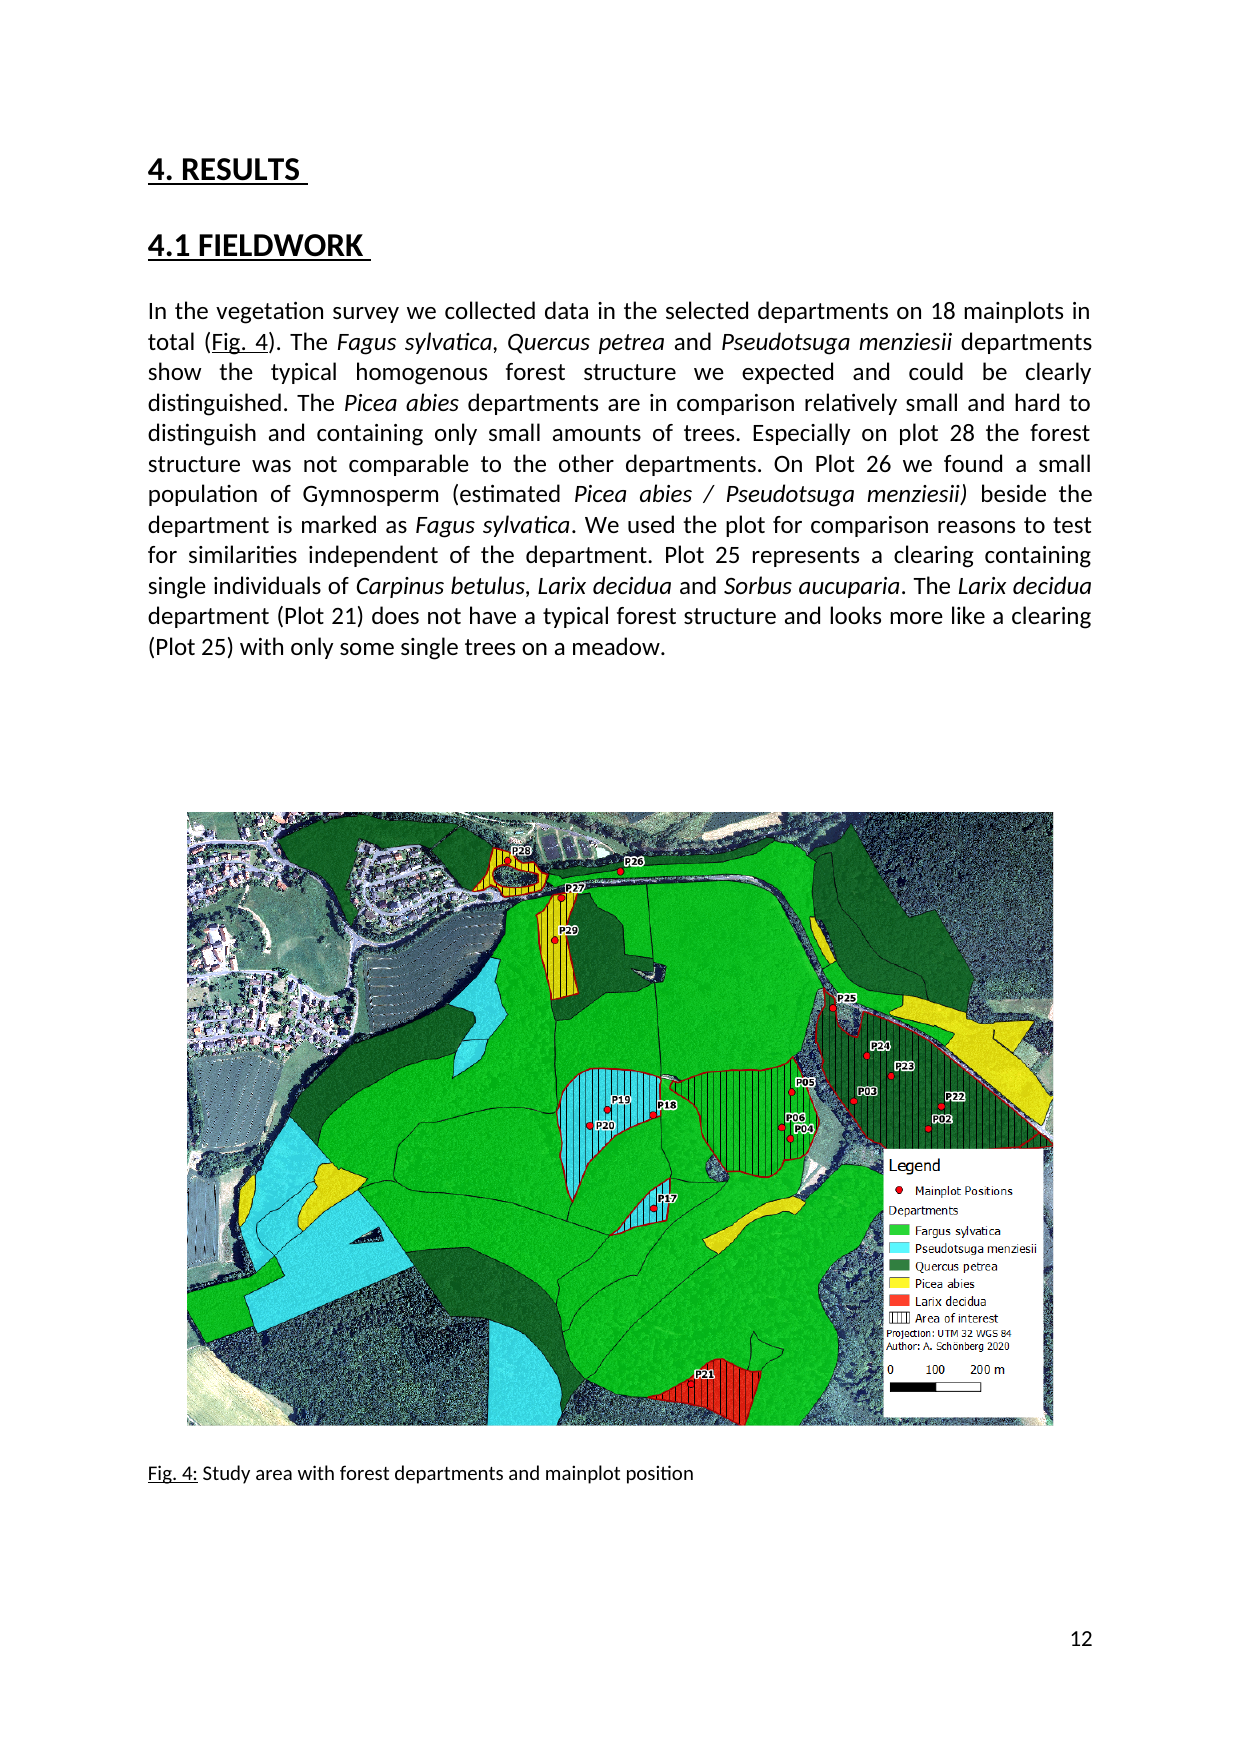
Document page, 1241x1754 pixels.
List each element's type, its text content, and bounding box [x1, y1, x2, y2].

text In the vegetation survey we collected data in the selected departments on 18 mainplots in total (Fig. 4). The Fagus sylvatica, Quercus petrea and Pseudotsuga menziesii departments show the typical homogenous forest structure we expected and could be clearly distinguished. The Picea abies departments are in comparison relatively small and hard to distinguish and containing only small amounts of trees. Especially on plot 28 the forest structure was not comparable to the other departments. On Plot 26 we found a small population of Gymnosperm (estimated Picea abies / Pseudotsuga menziesii) beside the department is marked as Fagus sylvatica. We used the plot for comparison reasons to test for similarities independent of the department. Plot 25 represents a clearing containing single individuals of Carpinus betulus, Larix decidua and Sorbus aucuparia. The Larix decidua department (Plot 21) does not have a typical forest structure and looks more like a clearing (Plot 25) with only some single trees on a meadow. [148, 295, 1092, 661]
picture [187, 812, 1054, 1426]
text 4.1 Fieldwork [148, 224, 1092, 265]
text 4. Results [148, 148, 1092, 188]
text Fig. 4: Study area with forest departments and mainplot position [148, 1460, 1092, 1486]
